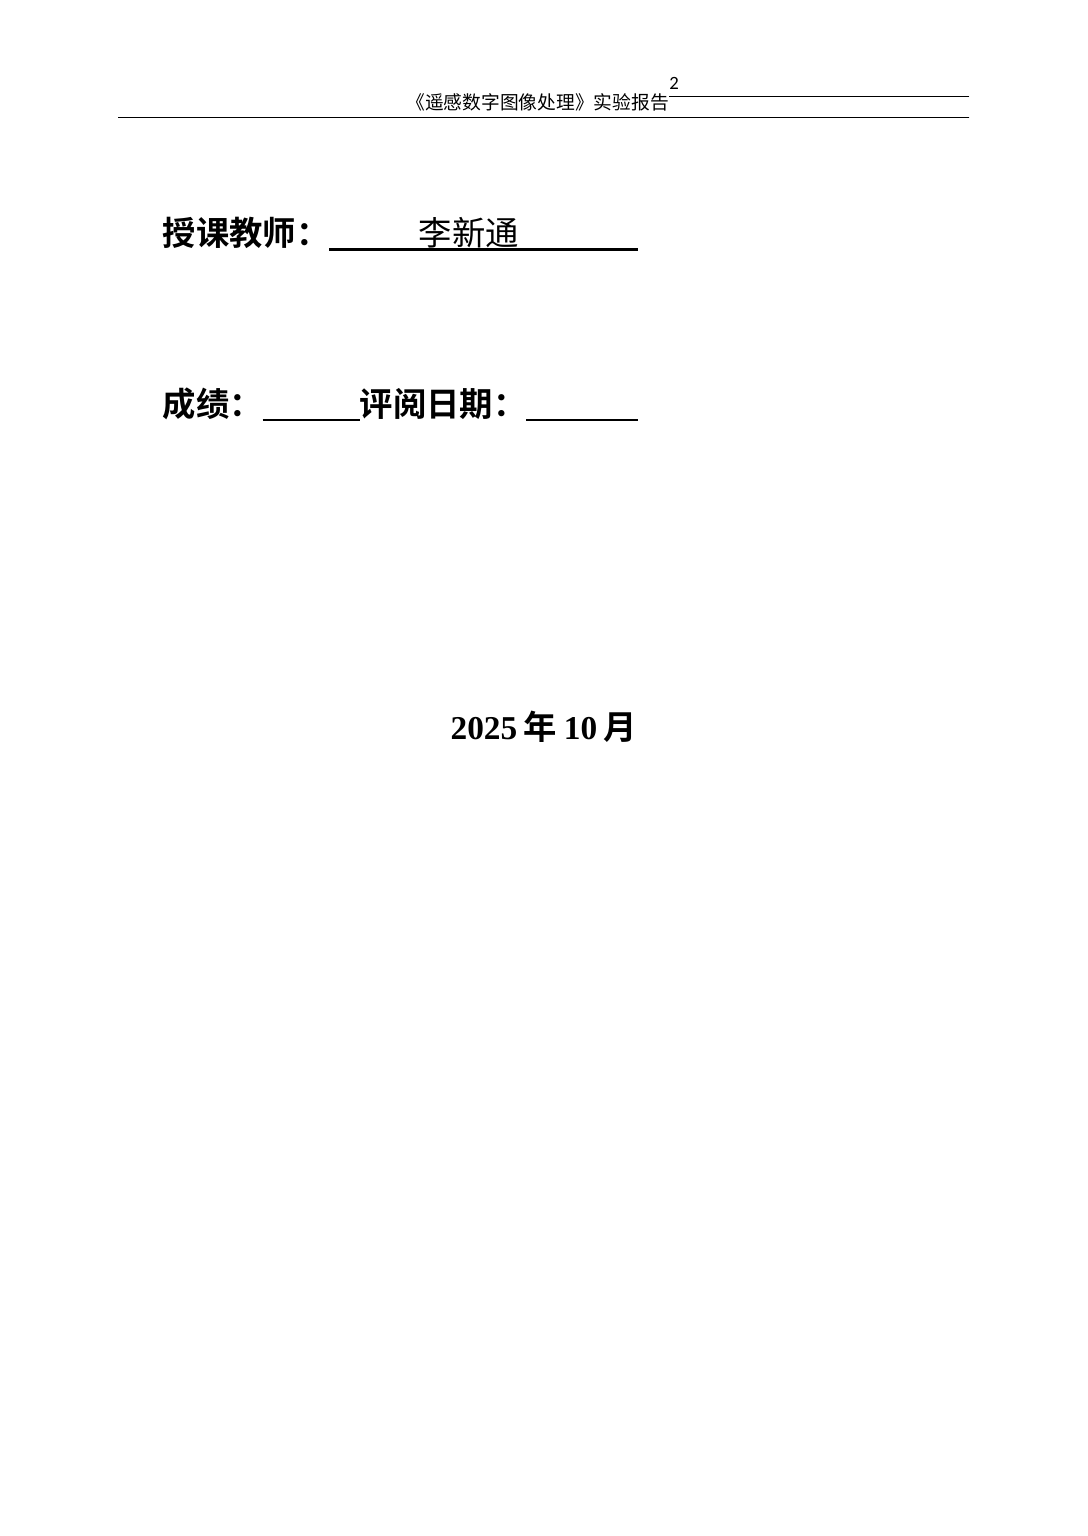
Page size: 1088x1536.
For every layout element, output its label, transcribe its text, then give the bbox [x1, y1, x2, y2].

text 2025年10月 [118, 692, 969, 757]
text 授课教师： 李新通 [118, 199, 969, 264]
text 成绩： 评阅日期： [118, 369, 969, 434]
